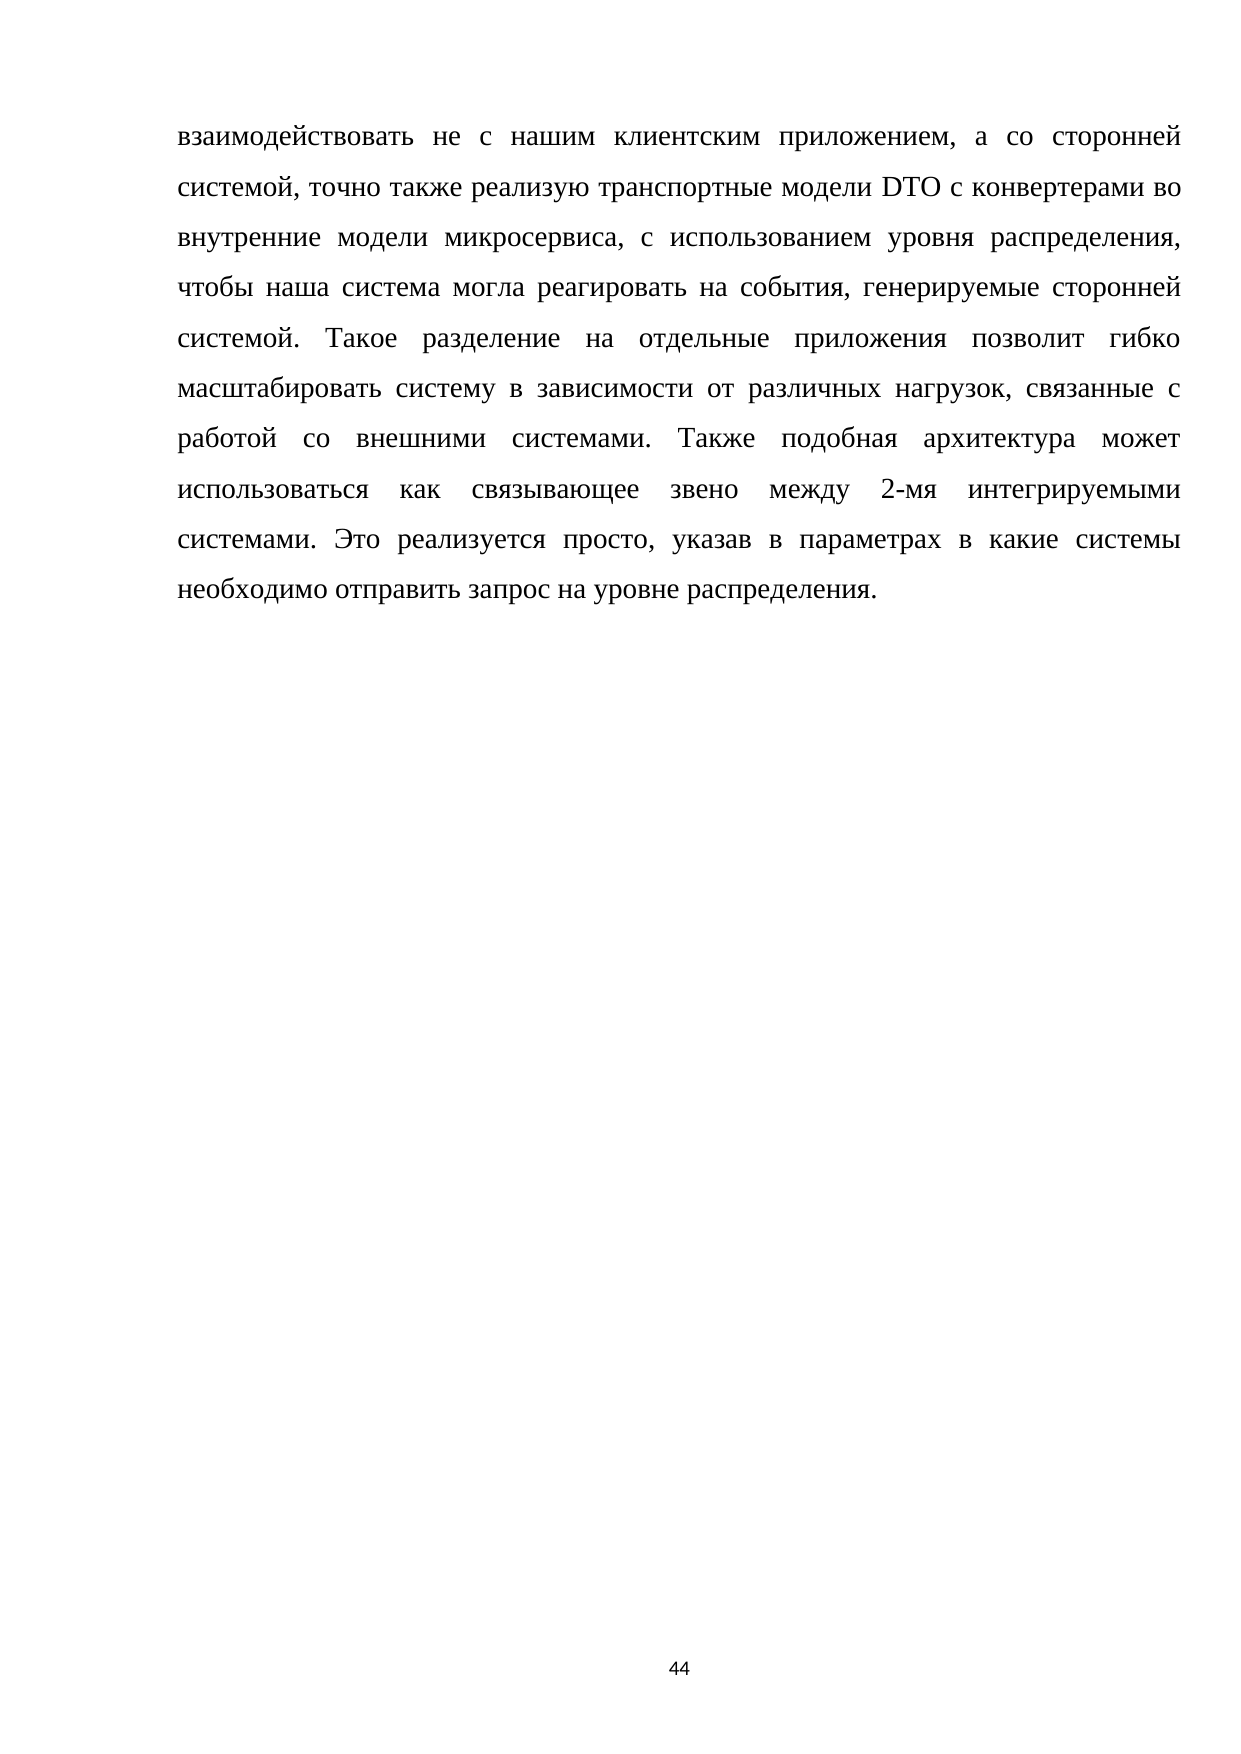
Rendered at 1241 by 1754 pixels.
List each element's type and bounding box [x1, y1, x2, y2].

text [177, 118, 1182, 605]
